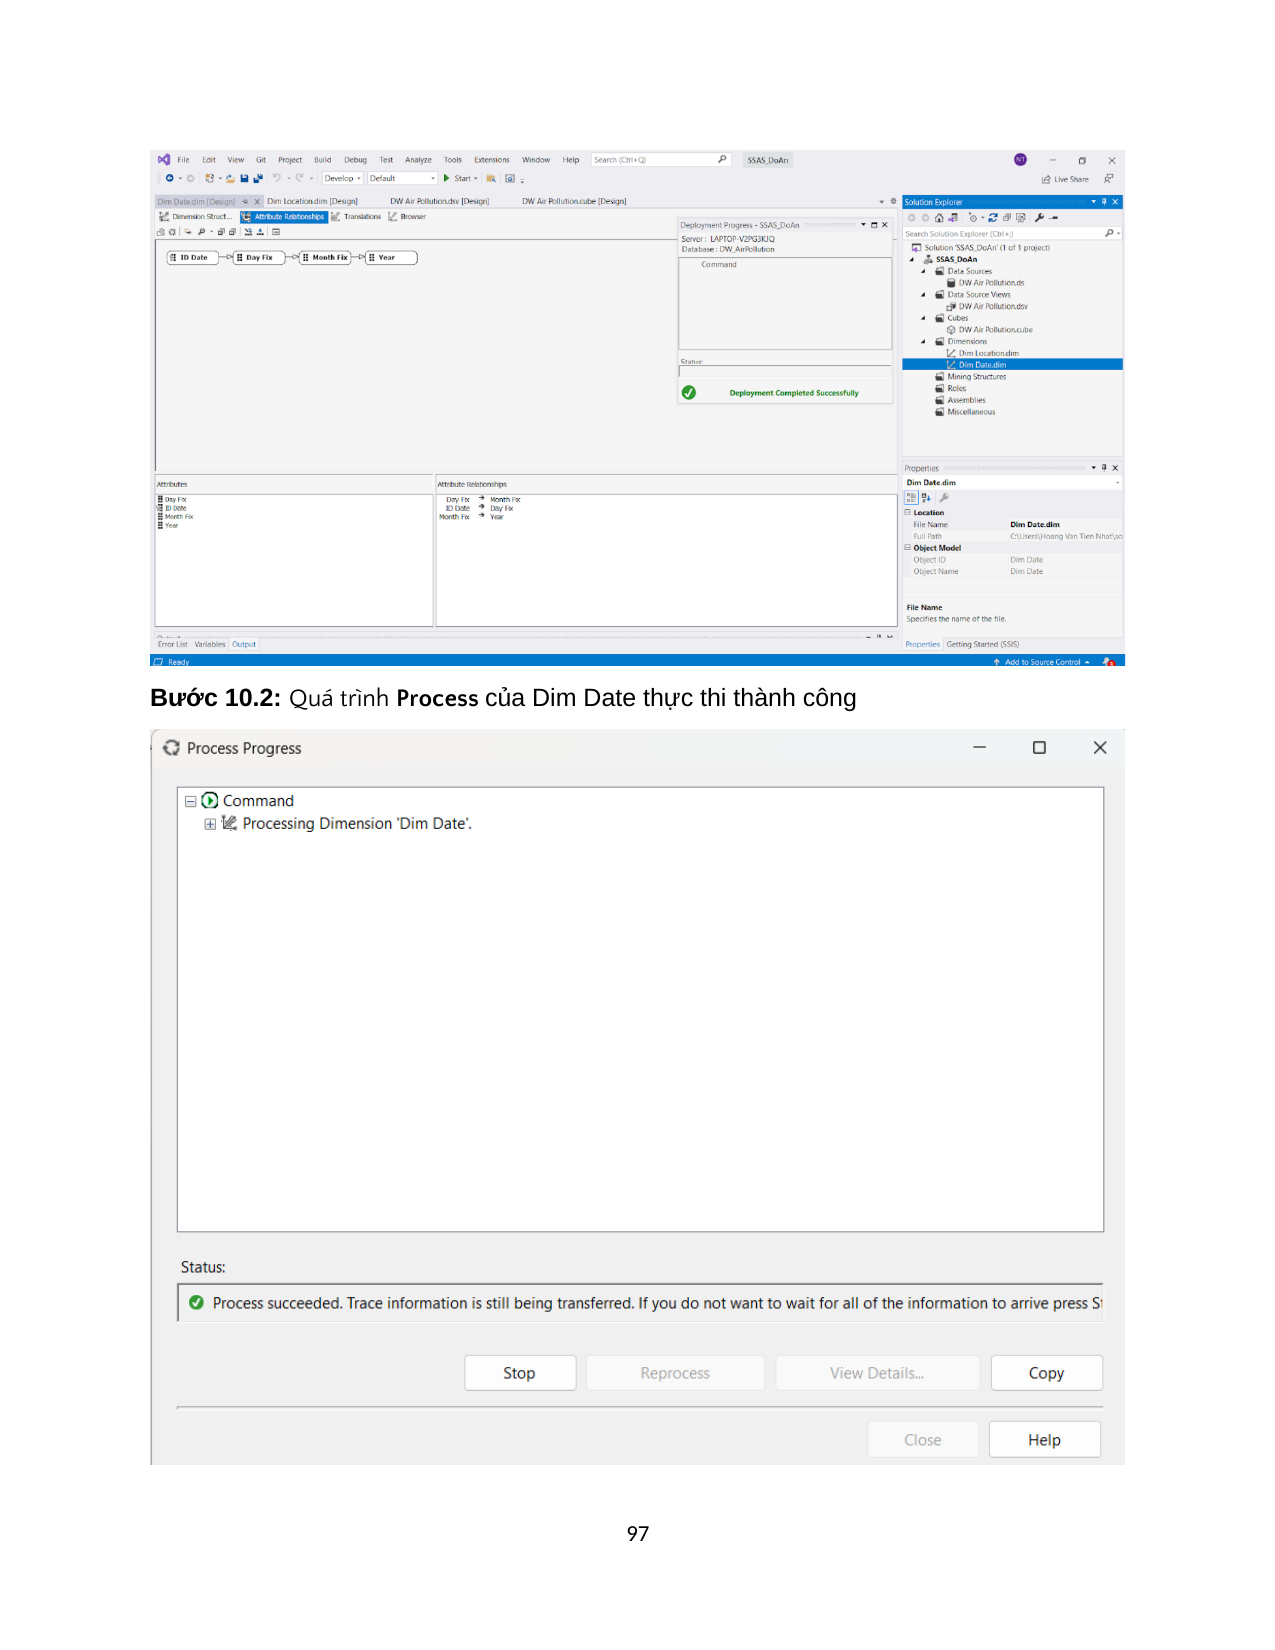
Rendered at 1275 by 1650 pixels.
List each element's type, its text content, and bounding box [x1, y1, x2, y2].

picture [150, 729, 1125, 1465]
text Quá trình Process [150, 683, 1125, 712]
picture [150, 150, 1125, 666]
